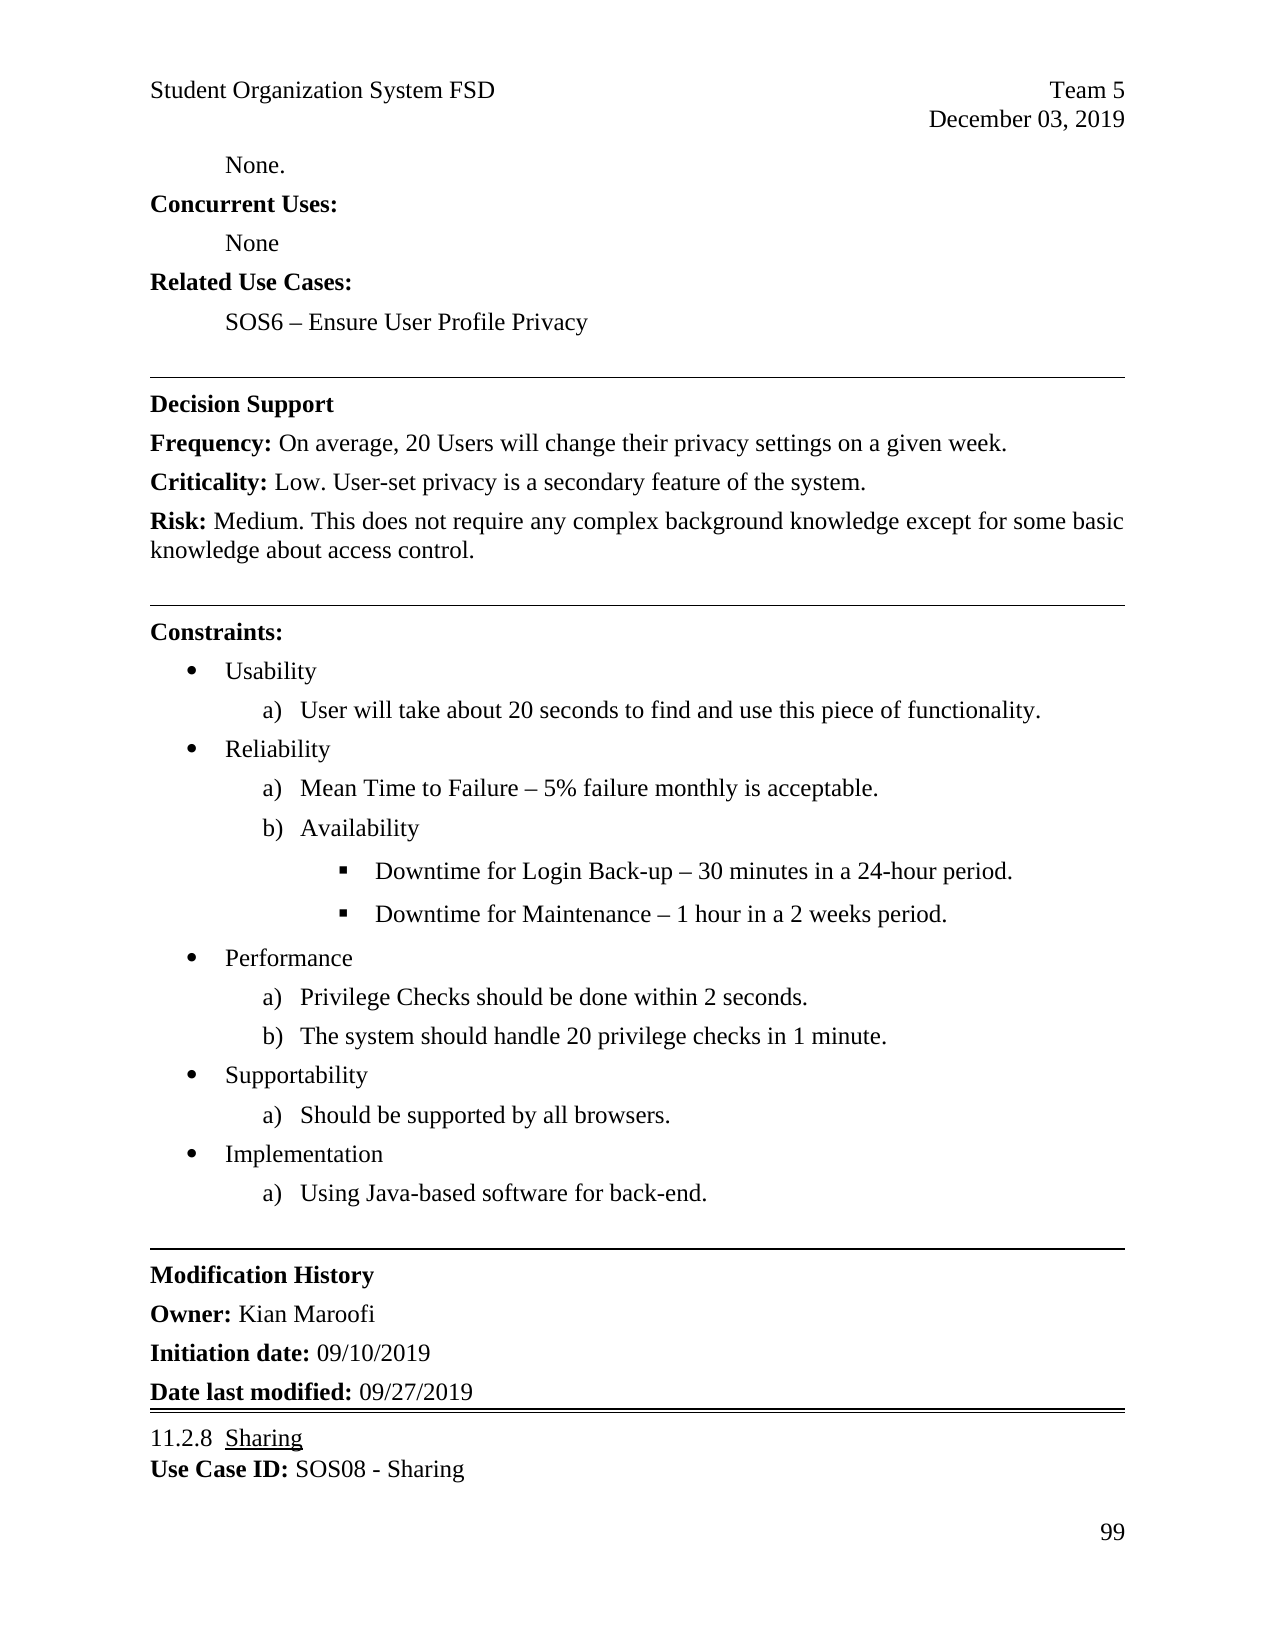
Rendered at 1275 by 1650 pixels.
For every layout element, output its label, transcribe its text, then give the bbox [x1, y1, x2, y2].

list User will take about 20 seconds to find and use this piece of functionality. [262, 695, 1125, 724]
list Privilege Checks should be done within 2 seconds. [262, 982, 1125, 1011]
text Date last modified: 09/27/2019 [150, 1377, 1125, 1408]
list Mean Time to Failure – 5% failure monthly is acceptable. [262, 773, 1125, 802]
text Related Use Cases: [150, 267, 1125, 296]
list Using Java-based software for back-end. [262, 1178, 1125, 1207]
text Constraints: [150, 617, 1125, 646]
text Frequency: On average, 20 Users will change their privacy settings on a given week. [150, 428, 1125, 457]
list Performance [187, 943, 1125, 972]
list Should be supported by all browsers. [262, 1100, 1125, 1128]
subtitle Sharing [150, 1423, 1125, 1452]
text Use Case ID: SOS08 - Sharing [150, 1454, 1125, 1483]
text SOS6 – Ensure User Profile Privacy [150, 307, 1125, 335]
list Implementation [187, 1139, 1125, 1168]
list Usability [187, 656, 1125, 685]
text Owner: Kian Maroofi [150, 1299, 1125, 1328]
list Downtime for Login Back-up – 30 minutes in a 24-hour period. [337, 856, 1125, 885]
list Availability [262, 813, 1125, 841]
text None [150, 228, 1125, 257]
list The system should handle 20 privilege checks in 1 minute. [262, 1021, 1125, 1050]
text Decision Support [150, 389, 1125, 417]
list Reliability [187, 734, 1125, 763]
list Supportability [187, 1061, 1125, 1089]
text None. [150, 150, 1125, 179]
text Concurrent Uses: [150, 189, 1125, 218]
text Criticality: Low. User-set privacy is a secondary feature of the system. [150, 467, 1125, 496]
text Modification History [150, 1260, 1125, 1289]
text Initiation date: 09/10/2019 [150, 1338, 1125, 1367]
list Downtime for Maintenance – 1 hour in a 2 weeks period. [337, 899, 1125, 928]
text Risk: Medium. This does not require any complex background knowledge except for some basic knowledge about access control. [150, 506, 1125, 564]
